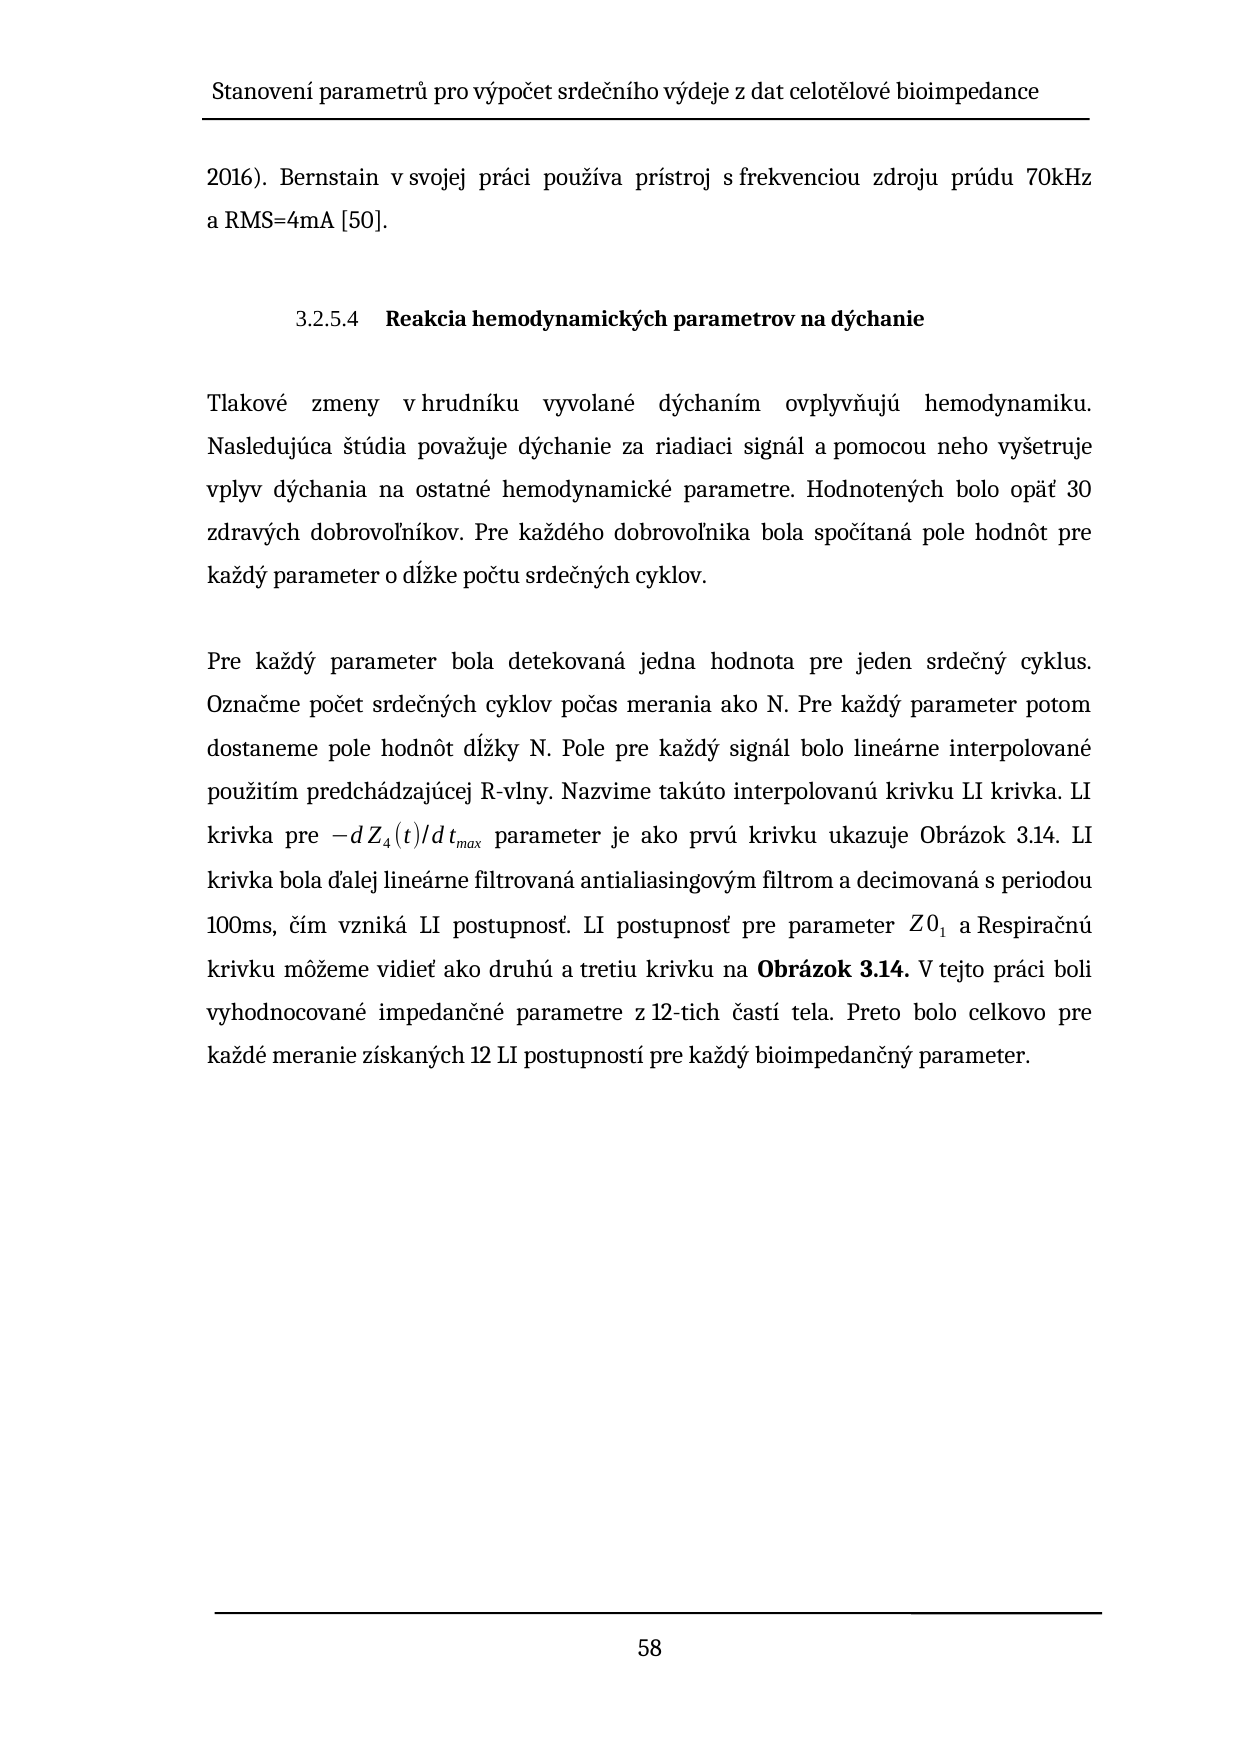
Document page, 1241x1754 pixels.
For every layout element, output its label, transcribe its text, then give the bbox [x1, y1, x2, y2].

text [207, 163, 1092, 235]
subtitle Reakcia hemodynamických parametrov na dýchanie [295, 305, 1092, 332]
text Tlakové zmeny v hrudníku vyvolané dýchaním ovplyvňujú hemodynamiku. Nasledujúca štúdia považuje dýchanie za riadiaci signál a pomocou neho vyšetruje vplyv dýchania na ostatné hemodynamické parametre. Hodnotených bolo opäť 30 zdravých dobrovoľníkov. Pre každého dobrovoľnika bola spočítaná pole hodnôt pre každý parameter o dĺžke počtu srdečných cyklov. [207, 388, 1092, 590]
